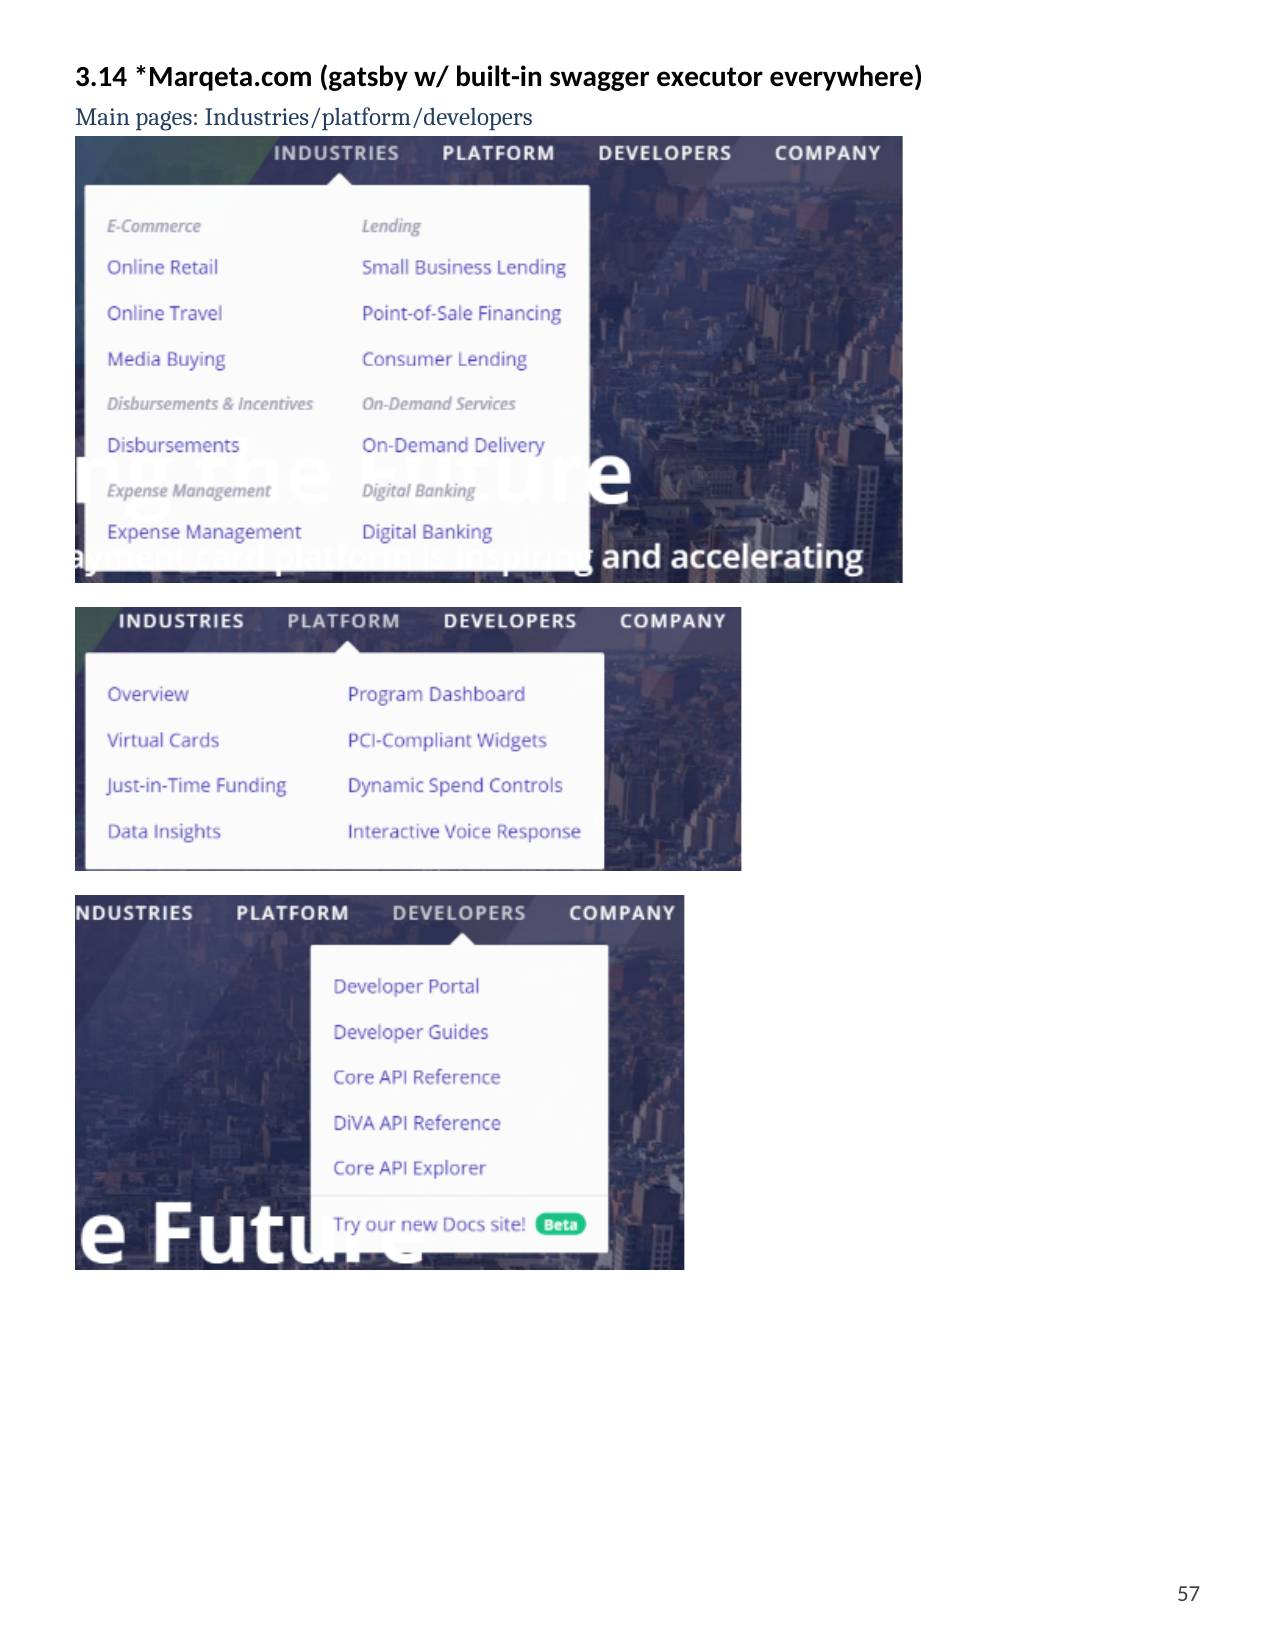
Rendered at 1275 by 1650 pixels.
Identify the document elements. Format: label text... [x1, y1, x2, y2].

picture [75, 136, 903, 583]
subtitle 3.14 *Marqeta.com (gatsby w/ built-in swagger executor everywhere) [75, 58, 1200, 93]
picture [75, 895, 685, 1270]
picture [75, 607, 742, 871]
subtitle Main pages: Industries/platform/developers [75, 103, 1200, 132]
